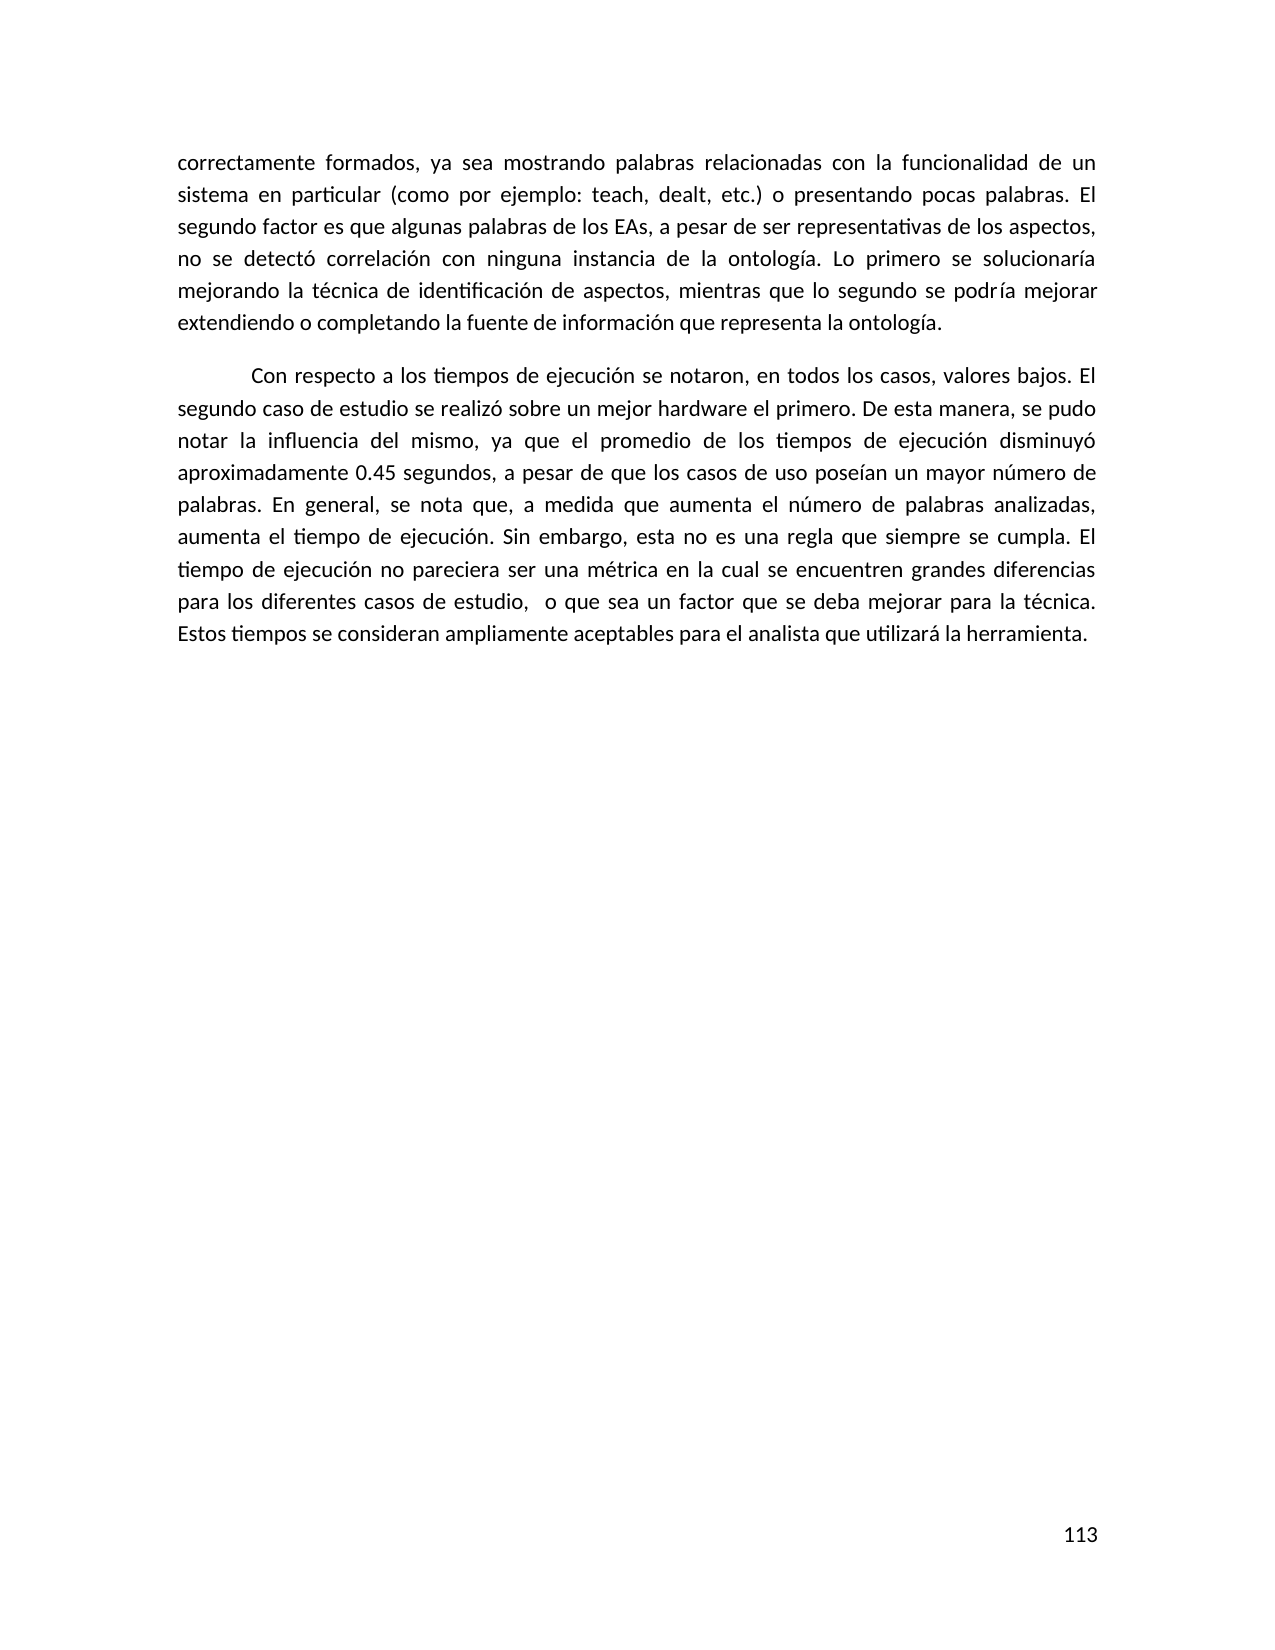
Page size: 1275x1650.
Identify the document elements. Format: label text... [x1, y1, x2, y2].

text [177, 148, 1098, 337]
text Con respecto a los tiempos de ejecución se notaron, en todos los casos, valores bajos. El segundo caso de estudio se realizó sobre un mejor hardware el primero. De esta manera, se pudo notar la influencia del mismo, ya que el promedio de los tiempos de ejecución disminuyó aproximadamente 0.45 segundos, a pesar de que los casos de uso poseían un mayor número de palabras. En general, se nota que, a medida que aumenta el número de palabras analizadas, aumenta el tiempo de ejecución. Sin embargo, esta no es una regla que siempre se cumpla. El tiempo de ejecución no pareciera ser una métrica en la cual se encuentren grandes diferencias para los diferentes casos de estudio, o que sea un factor que se deba mejorar para la técnica. Estos tiempos se consideran ampliamente aceptables para el analista que utilizará la herramienta. [177, 362, 1098, 647]
